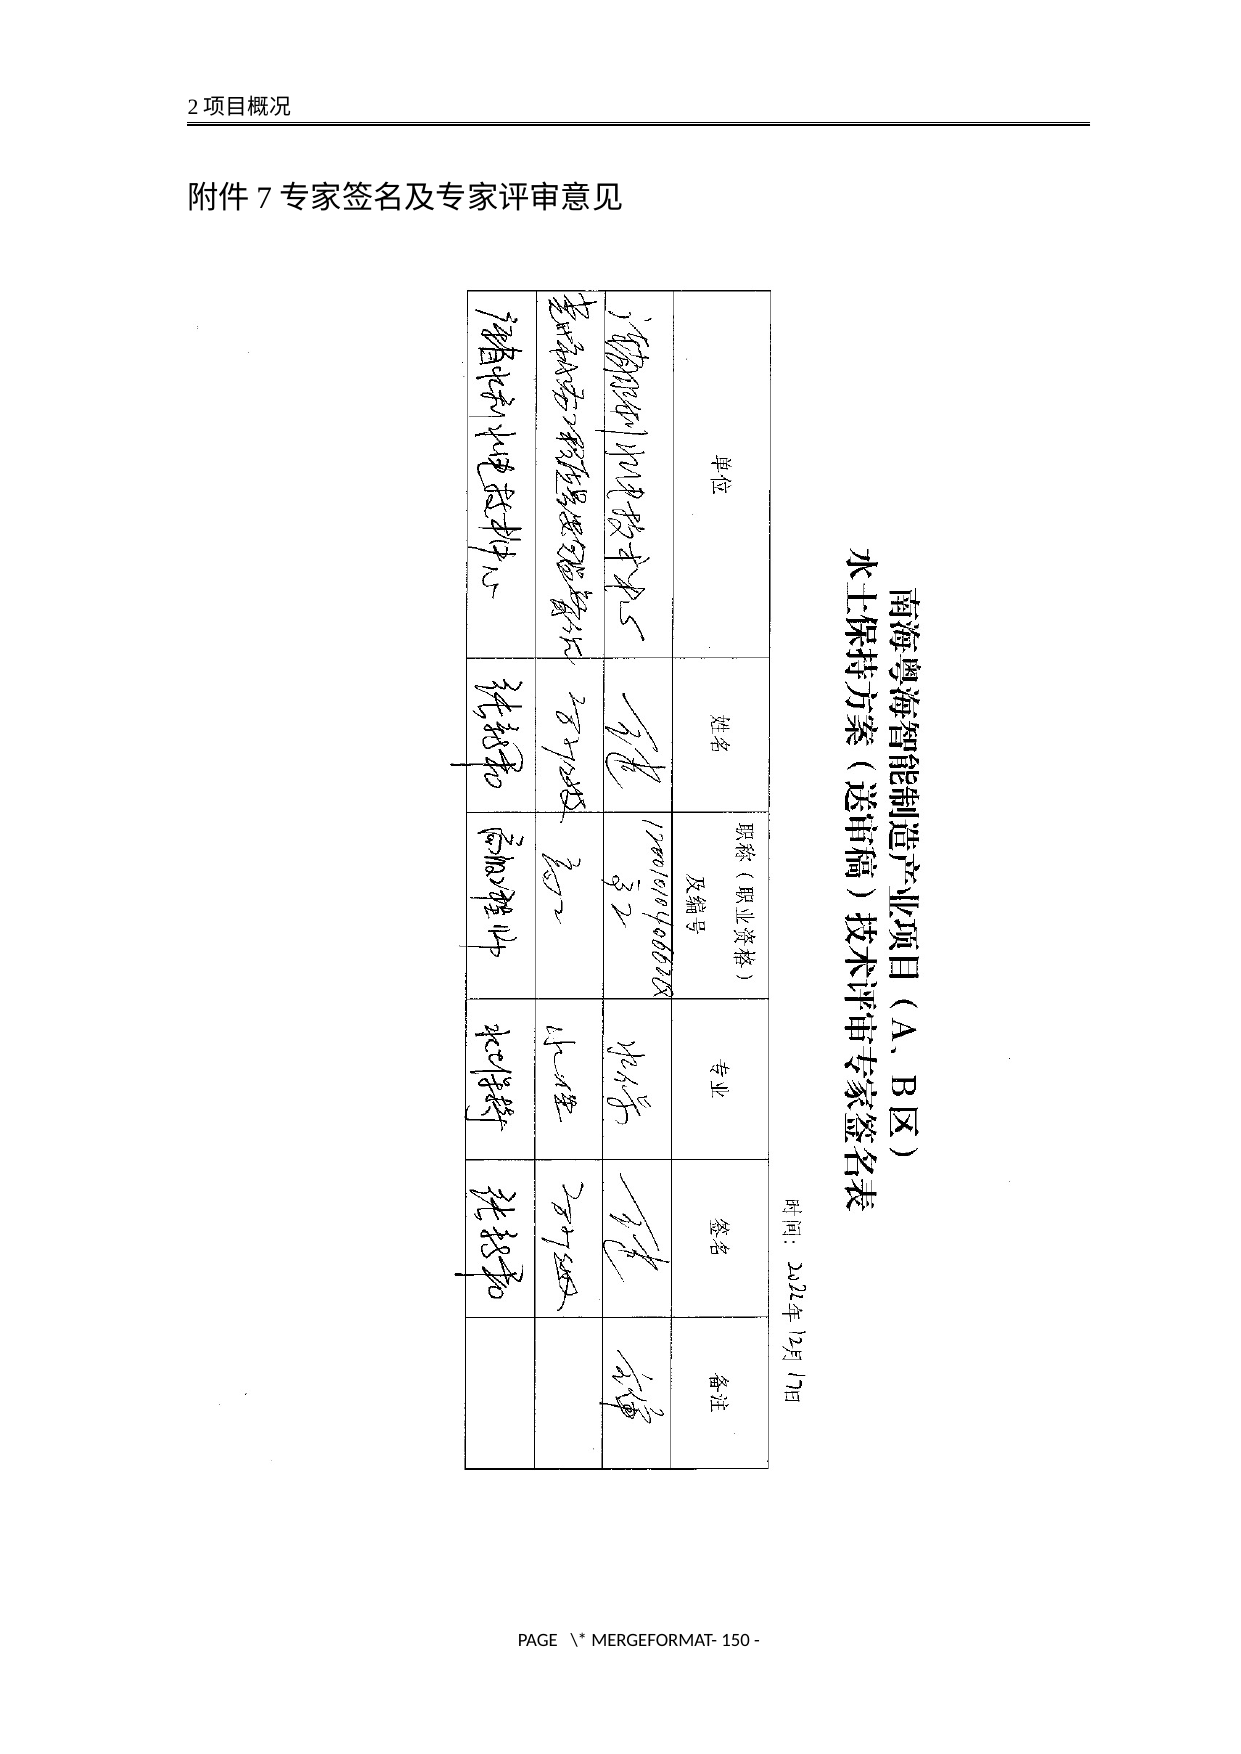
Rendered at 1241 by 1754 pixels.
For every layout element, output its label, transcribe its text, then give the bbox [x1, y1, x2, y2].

subtitle 附件7 专家签名及专家评审意见 [187, 162, 1090, 227]
picture [187, 239, 1088, 1513]
